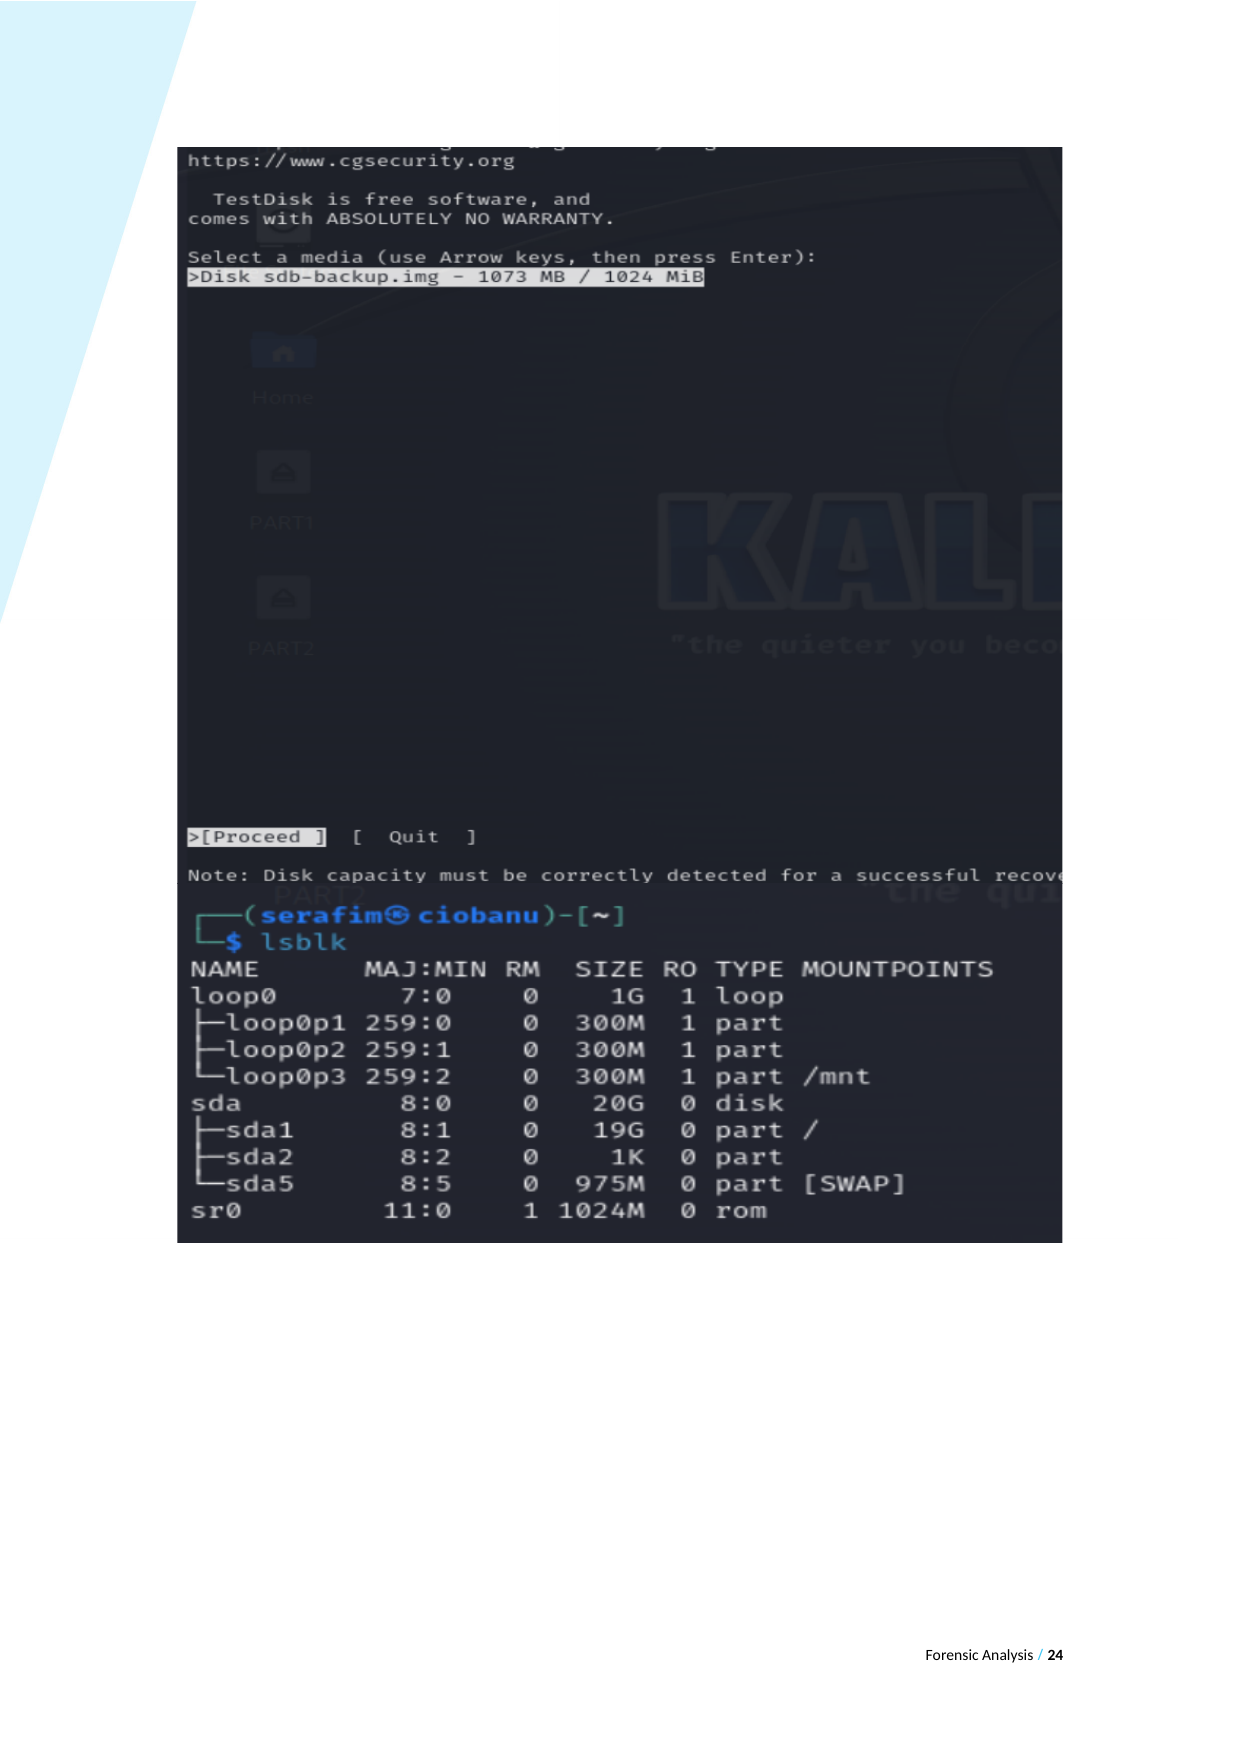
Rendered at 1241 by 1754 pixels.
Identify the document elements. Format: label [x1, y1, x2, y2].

picture [0, 1, 1179, 1243]
